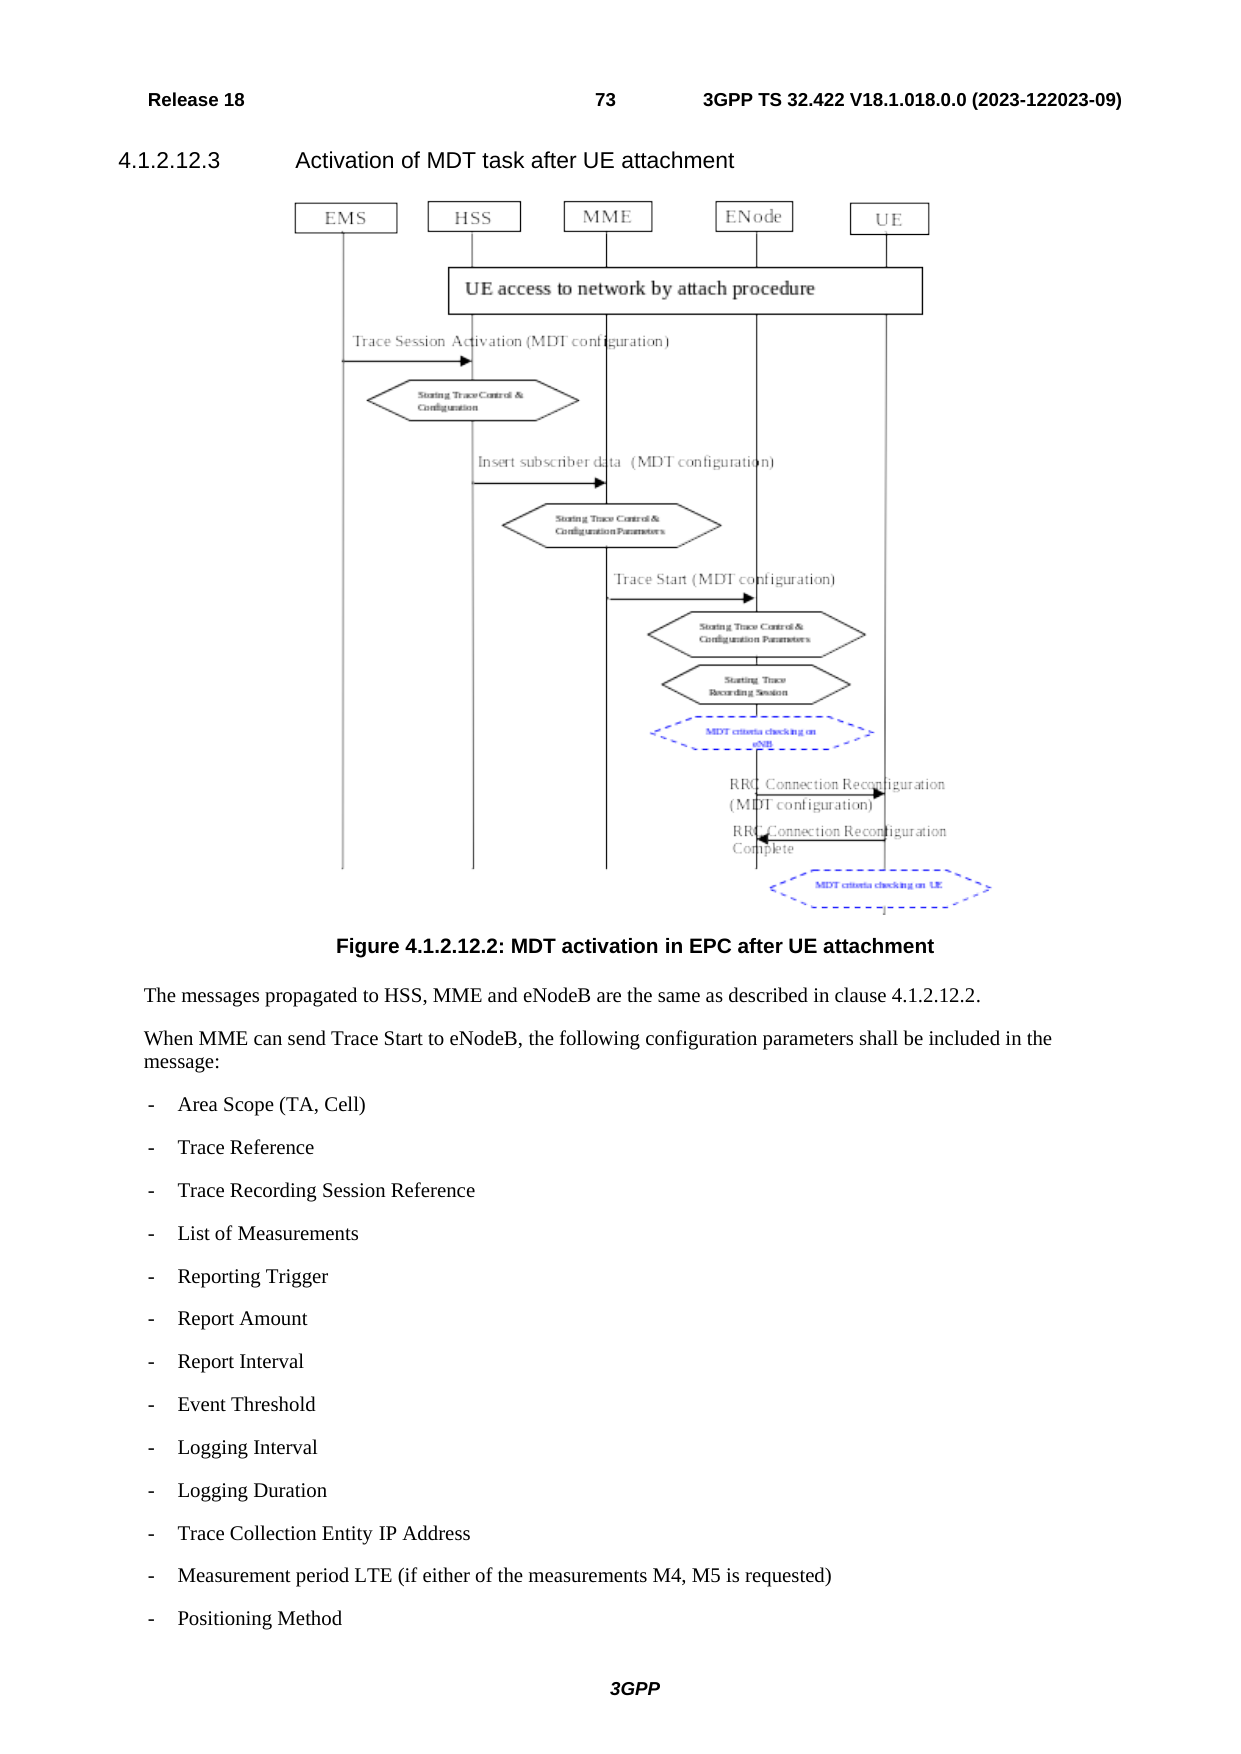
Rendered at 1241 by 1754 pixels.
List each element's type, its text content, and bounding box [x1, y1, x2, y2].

text - Trace Collection Entity IP Address [148, 1520, 1122, 1544]
list The messages propagated to HSS, MME and eNodeB are the same as described in clause .12.2. [143, 983, 1122, 1007]
subtitle 4.1.2.12.3 Activation of MDT task after UE attachment [118, 147, 1122, 174]
list When MME can send Trace Start to eNodeB, the following configuration parameters shall be included in the message: [143, 1025, 1122, 1073]
text - List of Measurements [148, 1221, 1122, 1245]
text - Logging Duration [148, 1478, 1122, 1502]
text - Event Threshold [148, 1392, 1122, 1416]
text - Trace Recording Session Reference [148, 1178, 1122, 1202]
text - Logging Interval [148, 1435, 1122, 1459]
text - Positioning Method [148, 1606, 1122, 1630]
text - Report Interval [148, 1349, 1122, 1373]
text - Trace Reference [148, 1135, 1122, 1159]
text - Report Amount [148, 1306, 1122, 1330]
text Figure .12.2: MDT activation in EPC after UE attachment [148, 934, 1122, 958]
text - Area Scope (TA, Cell) [148, 1092, 1122, 1116]
text - Measurement period LTE (if either of the measurements M4, M5 is requested) [148, 1563, 1122, 1587]
text - Reporting Trigger [148, 1263, 1122, 1288]
